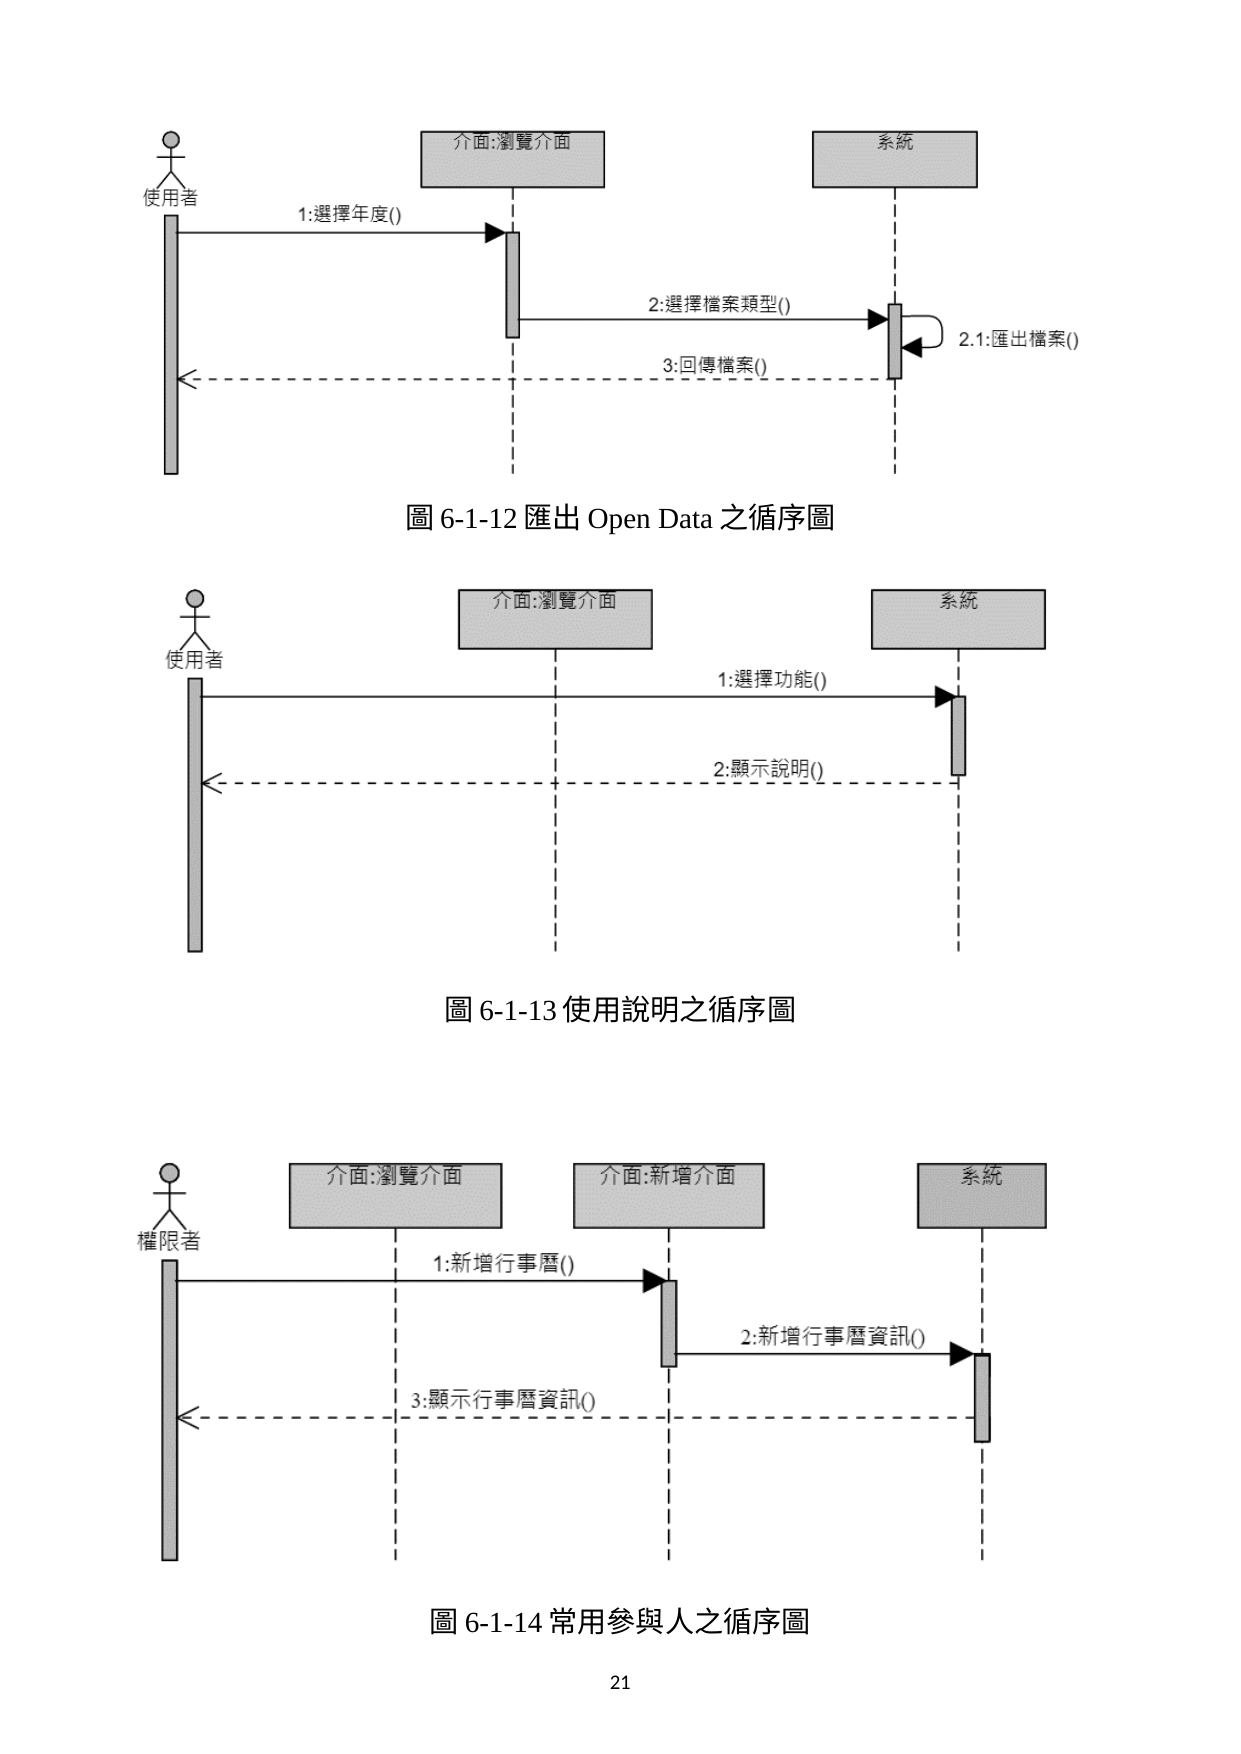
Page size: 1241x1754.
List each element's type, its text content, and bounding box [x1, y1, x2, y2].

picture [123, 95, 1103, 495]
picture [161, 538, 1066, 986]
picture [136, 1069, 1104, 1599]
